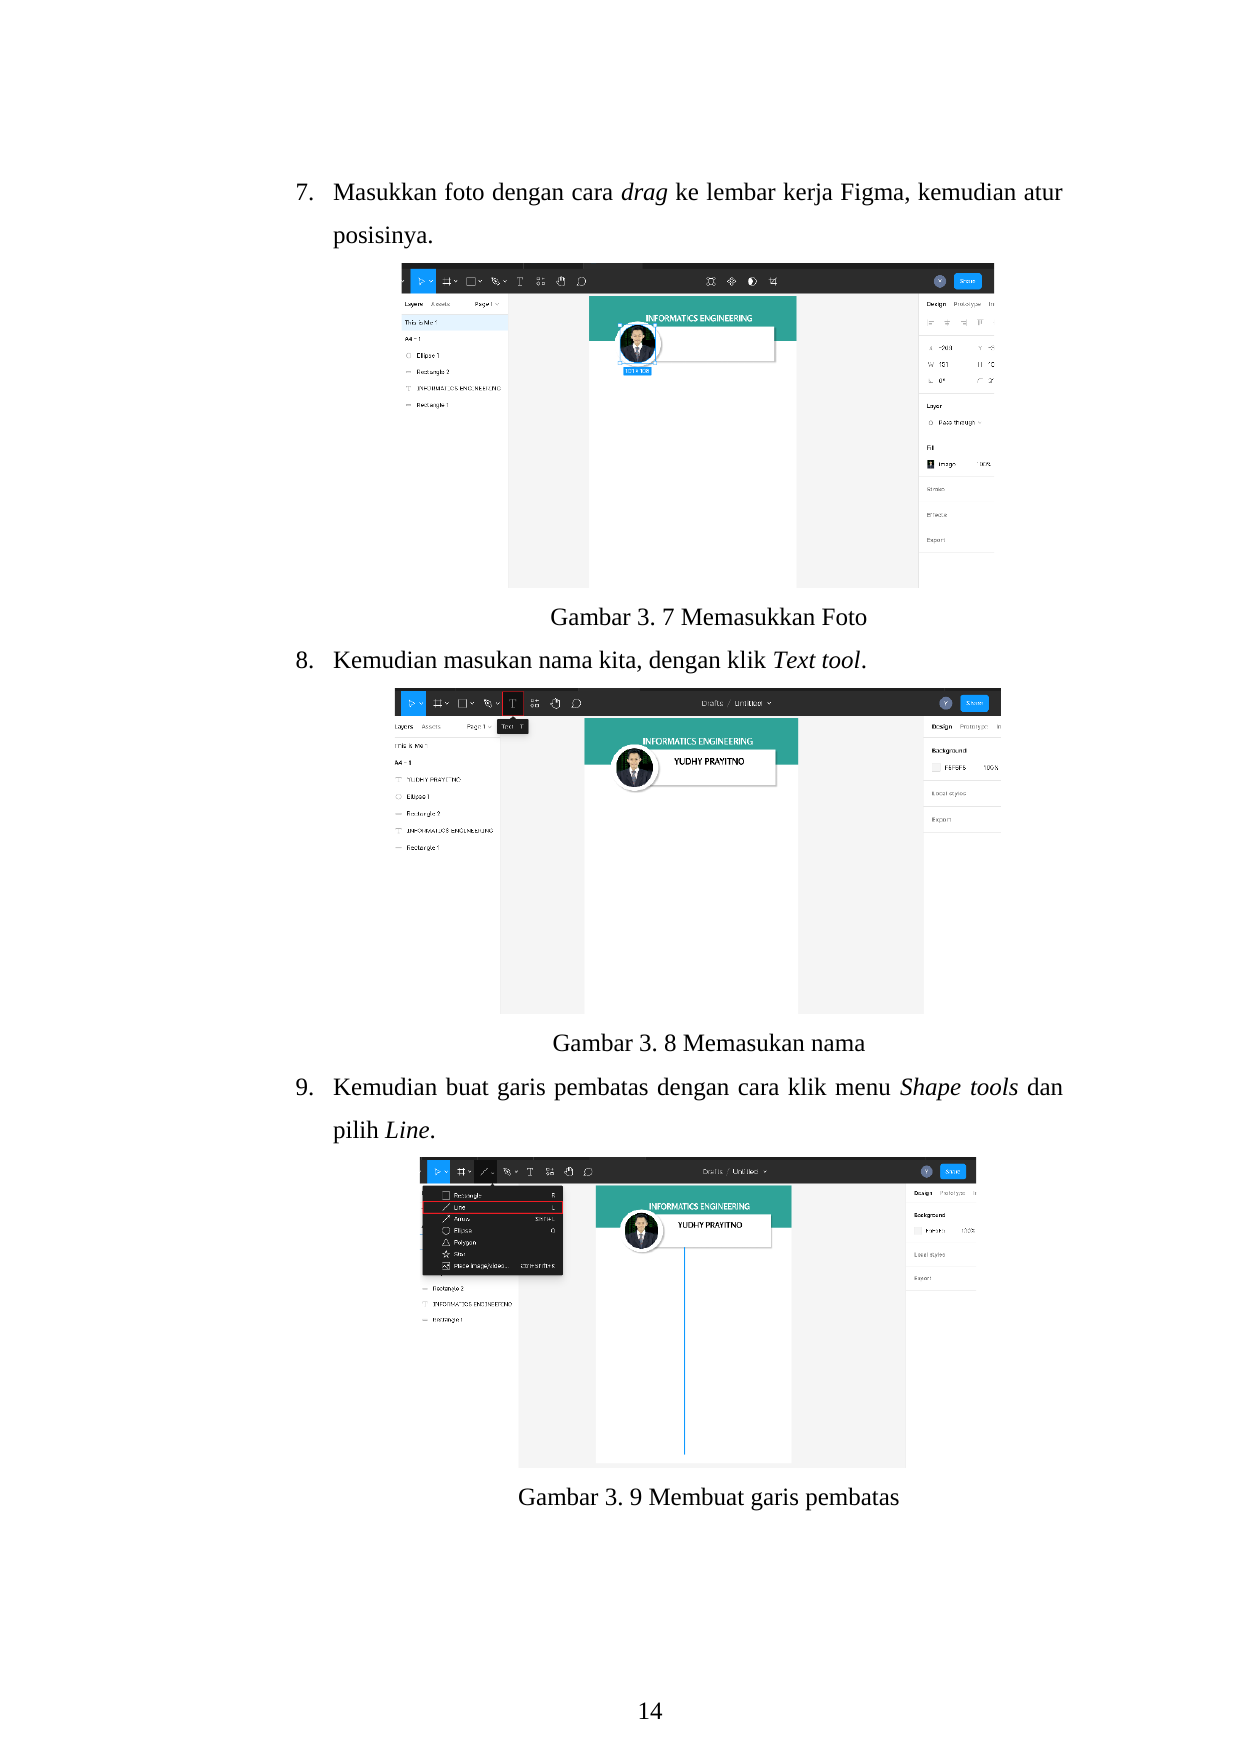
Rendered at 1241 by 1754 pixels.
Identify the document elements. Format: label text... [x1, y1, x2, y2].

list Masukkan foto dengan cara drag ke lembar kerja Figma, kemudian atur posisinya. [295, 177, 1063, 249]
list Kemudian buat garis pembatas dengan cara klik menu Shape tools dan pilih Line. [295, 1072, 1063, 1143]
text Gambar 3. 9 Membuat garis pembatas [295, 1482, 1063, 1511]
picture [401, 263, 995, 588]
picture [419, 1157, 977, 1468]
text Gambar 3. 7 Memasukkan Foto [295, 602, 1063, 631]
list Kemudian masukan nama kita, dengan klik Text tool. [295, 645, 1063, 674]
text Gambar 3. 8 Memasukan nama [295, 1028, 1063, 1057]
picture [394, 688, 1001, 1014]
